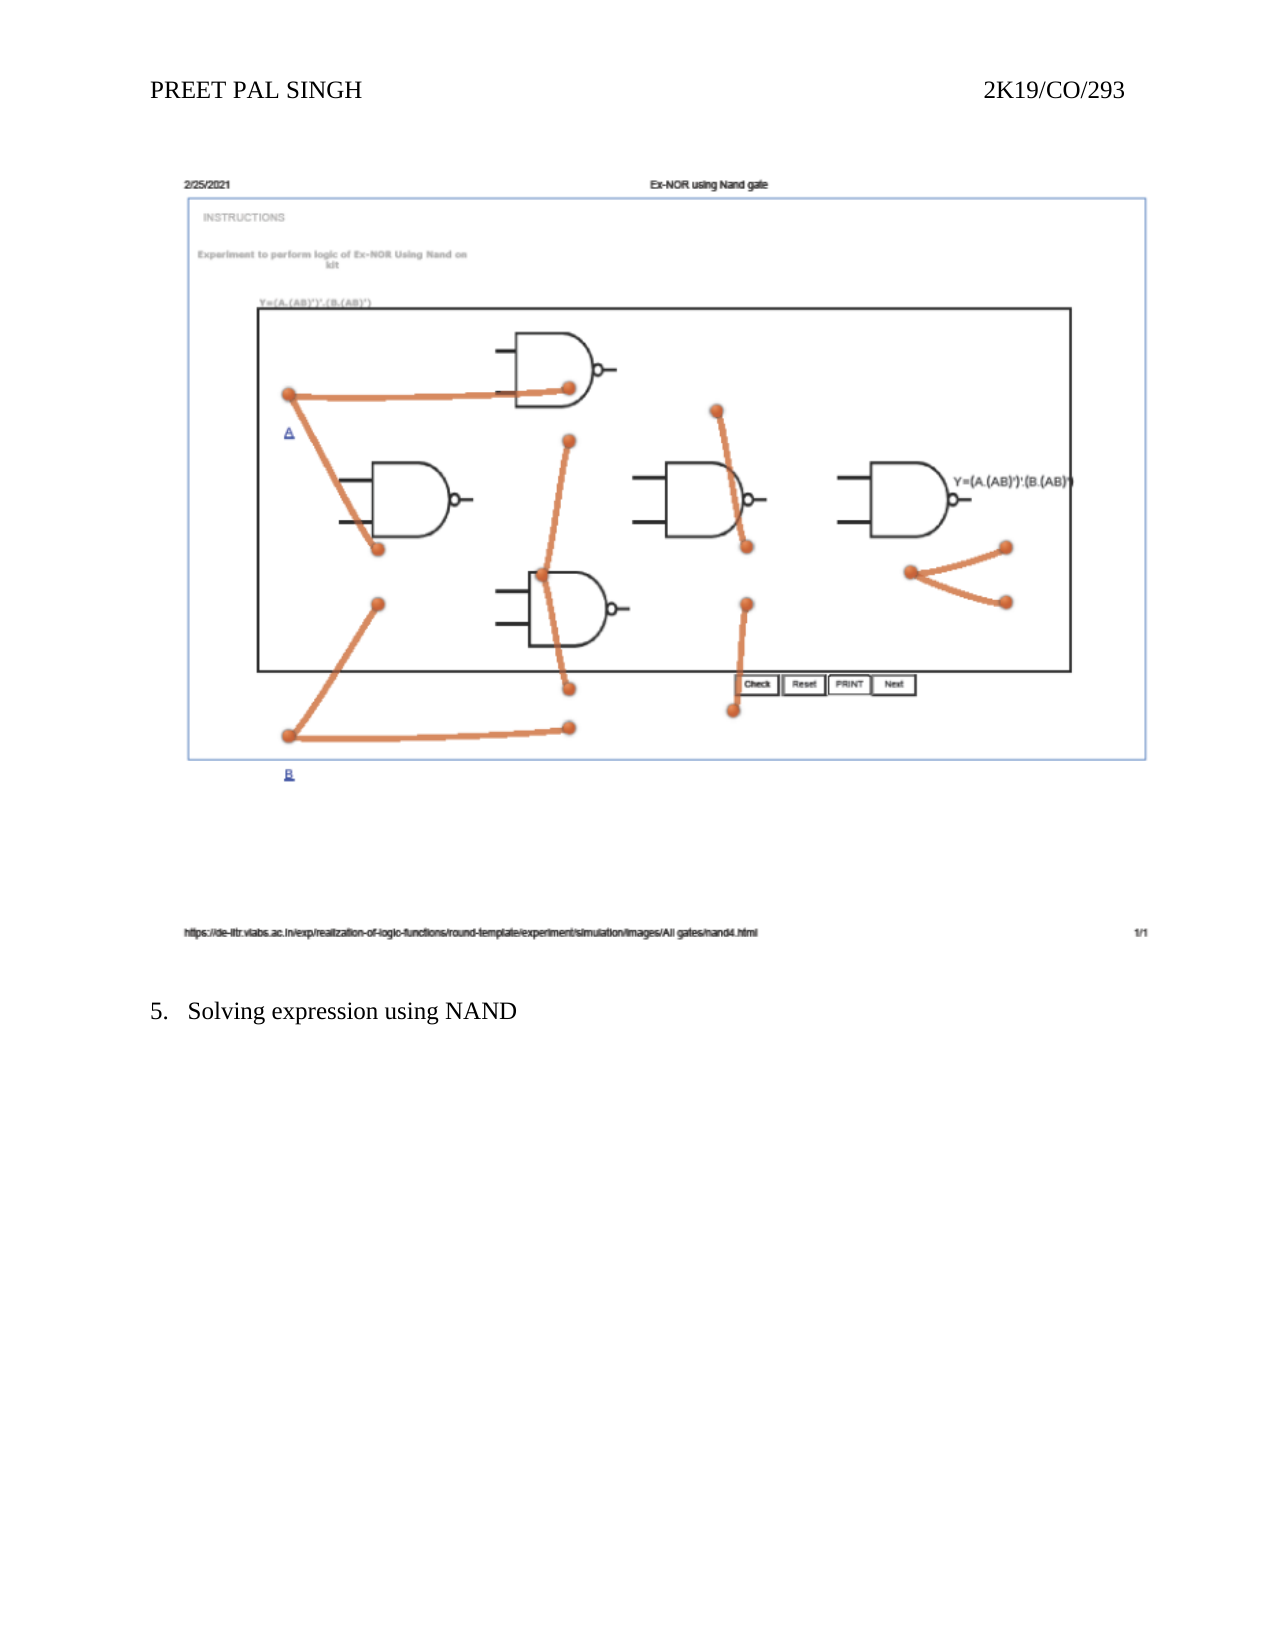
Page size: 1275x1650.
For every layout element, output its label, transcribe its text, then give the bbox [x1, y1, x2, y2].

list Solving expression using NAND [150, 996, 1125, 1024]
